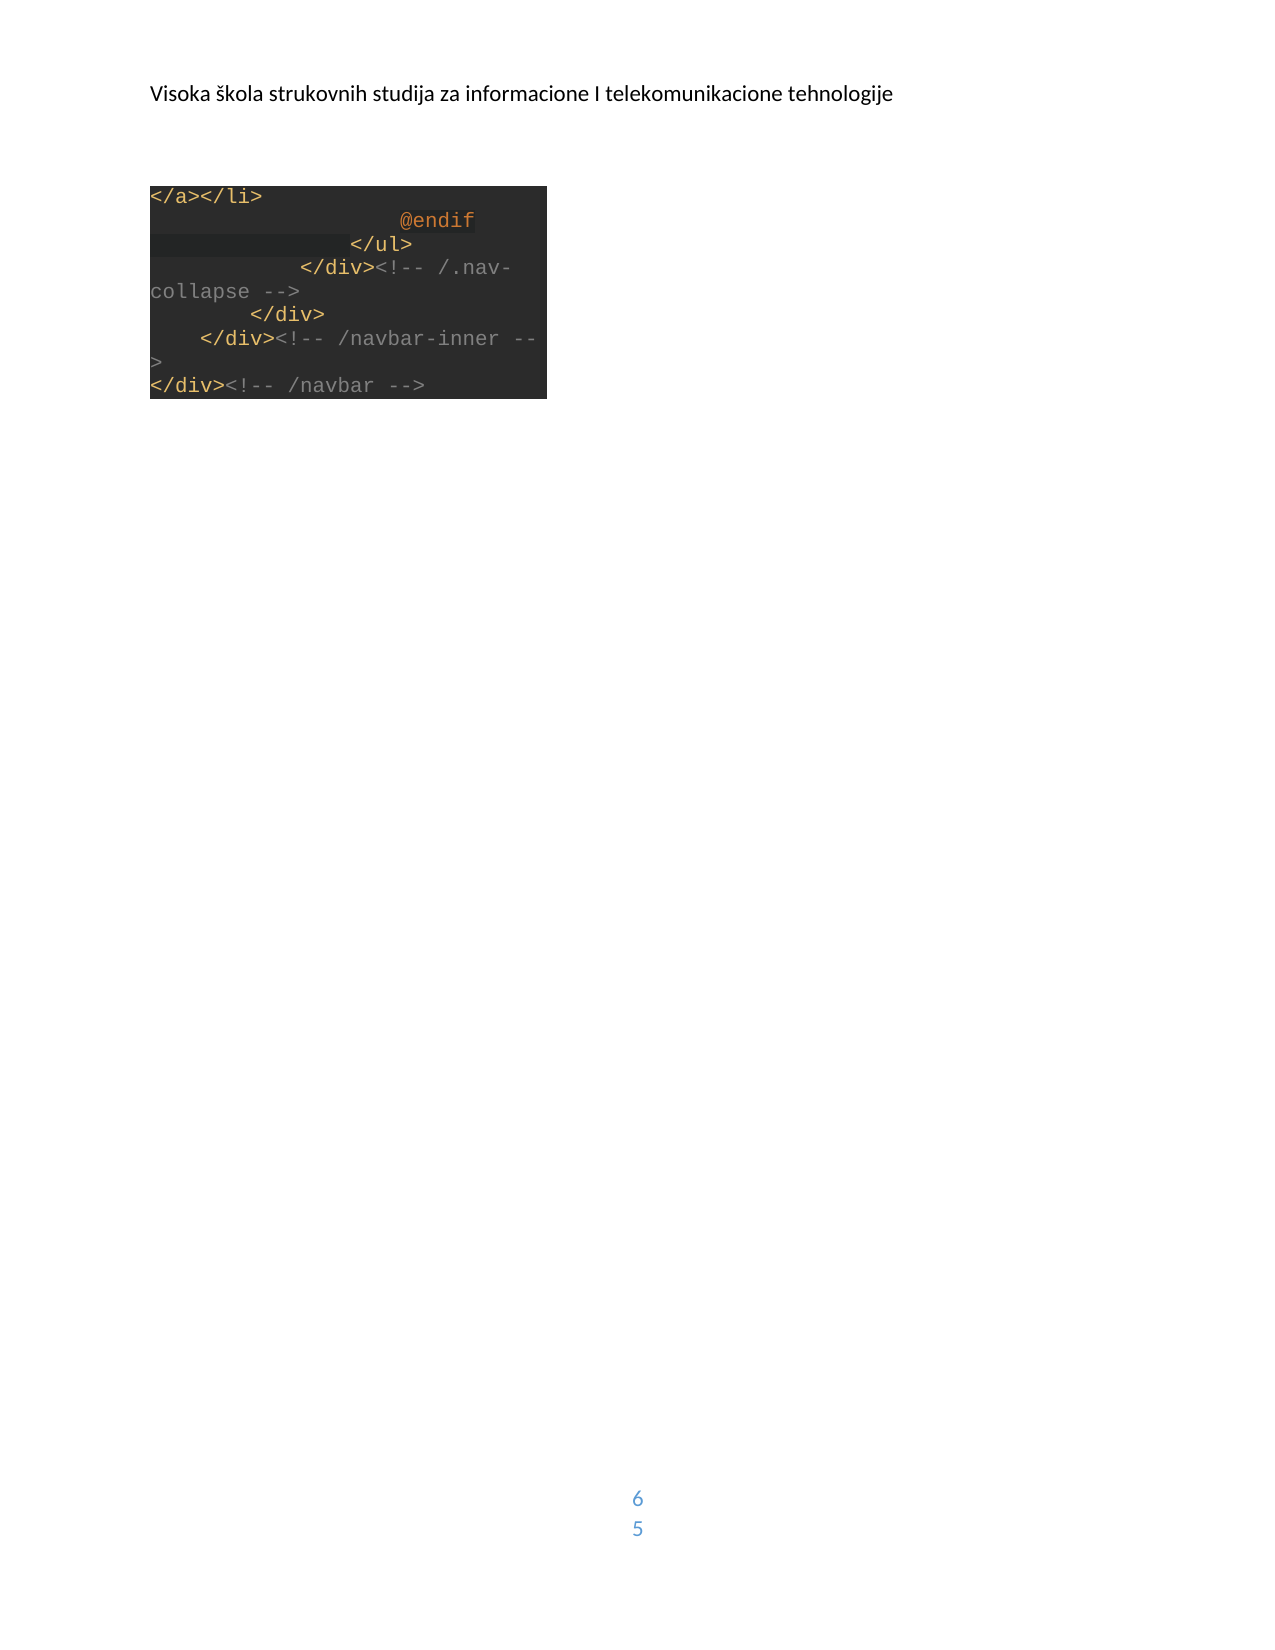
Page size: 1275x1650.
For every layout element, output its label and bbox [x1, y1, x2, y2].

text [150, 186, 547, 399]
